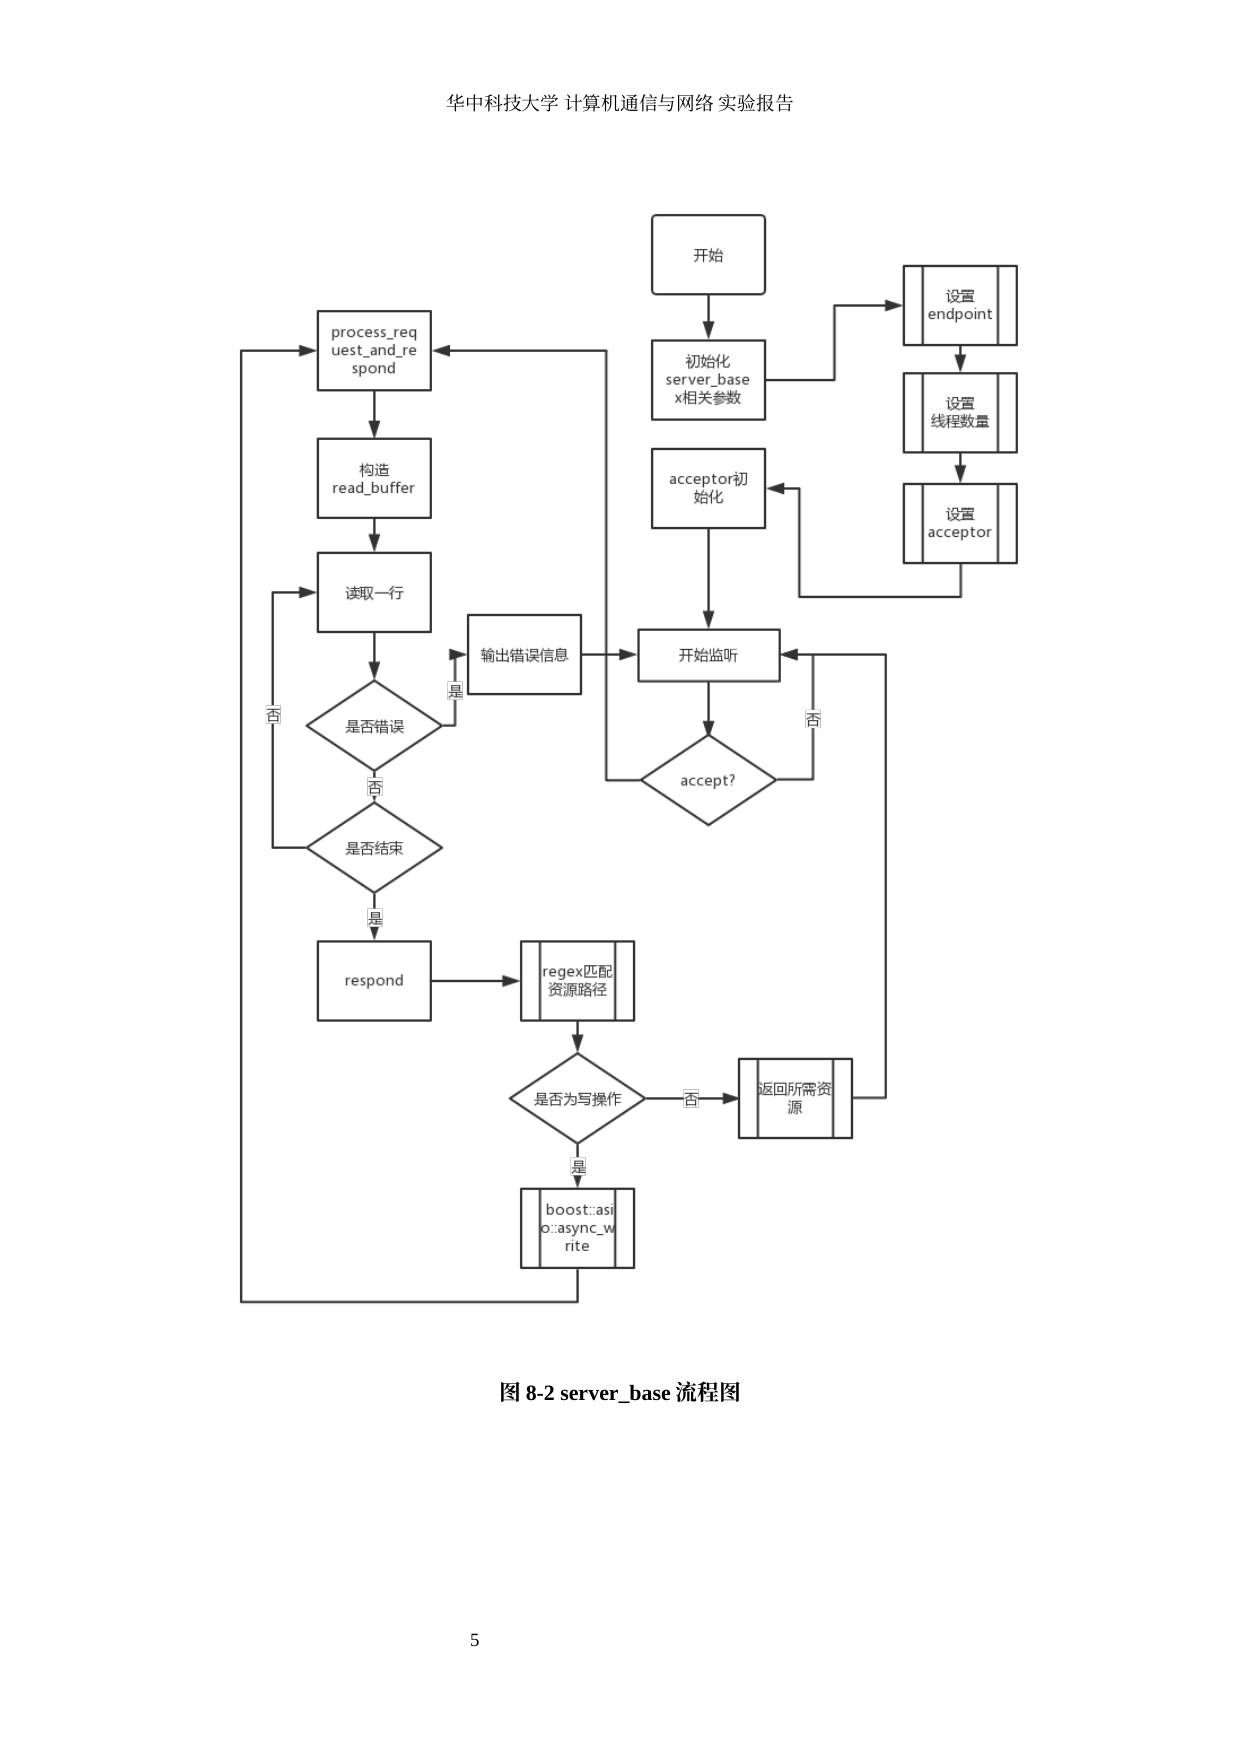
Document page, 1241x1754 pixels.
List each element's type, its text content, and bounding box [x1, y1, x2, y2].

text 图8-2 server_base流程图 [187, 1375, 1053, 1406]
picture [187, 162, 1053, 1338]
